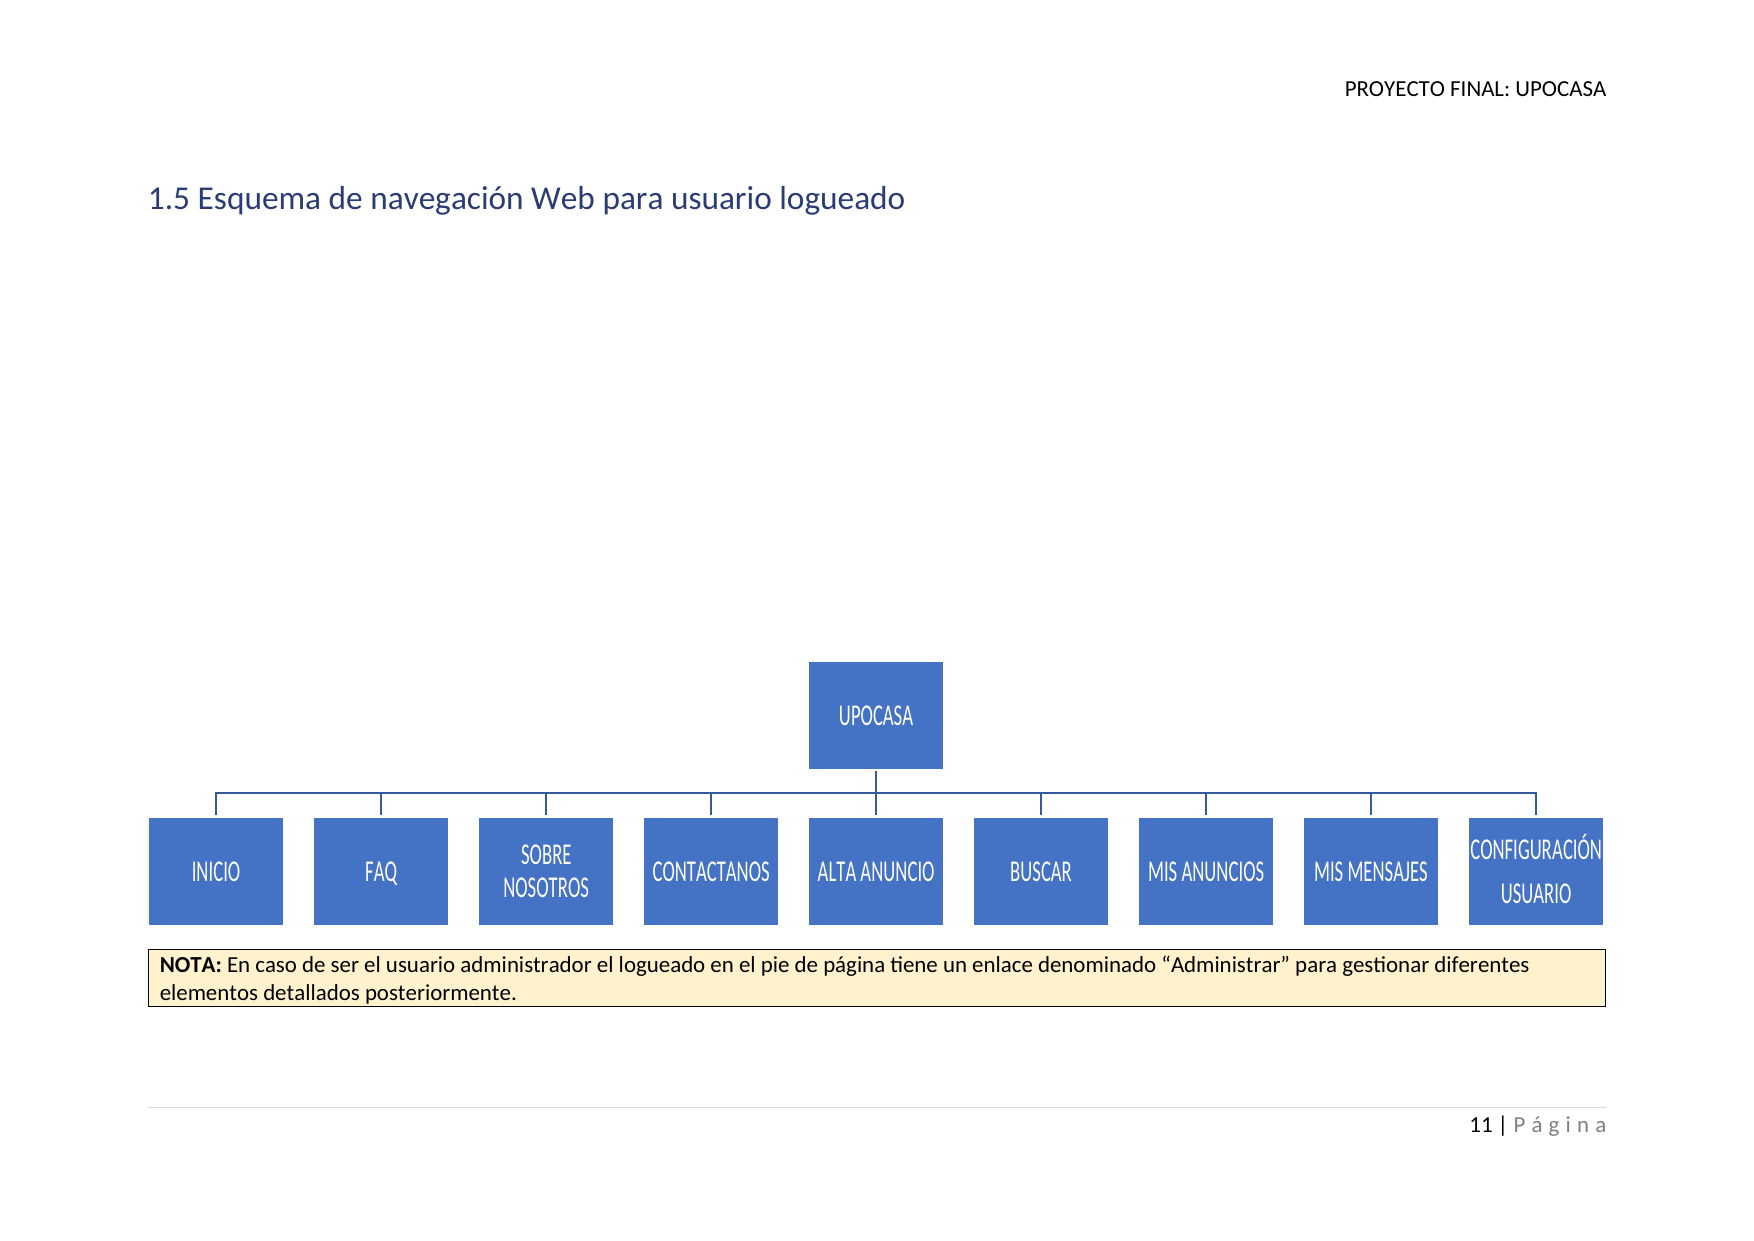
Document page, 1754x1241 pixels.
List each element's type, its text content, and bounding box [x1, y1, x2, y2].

subtitle Esquema de navegación Web para usuario logueado [148, 177, 1606, 218]
table_header NOTA: En caso de ser el usuario administrador el logueado en el pie de página tiene un enlace denominado “Administrar” para gestionar diferentes elementos detallados posteriormente. [149, 950, 1605, 1006]
